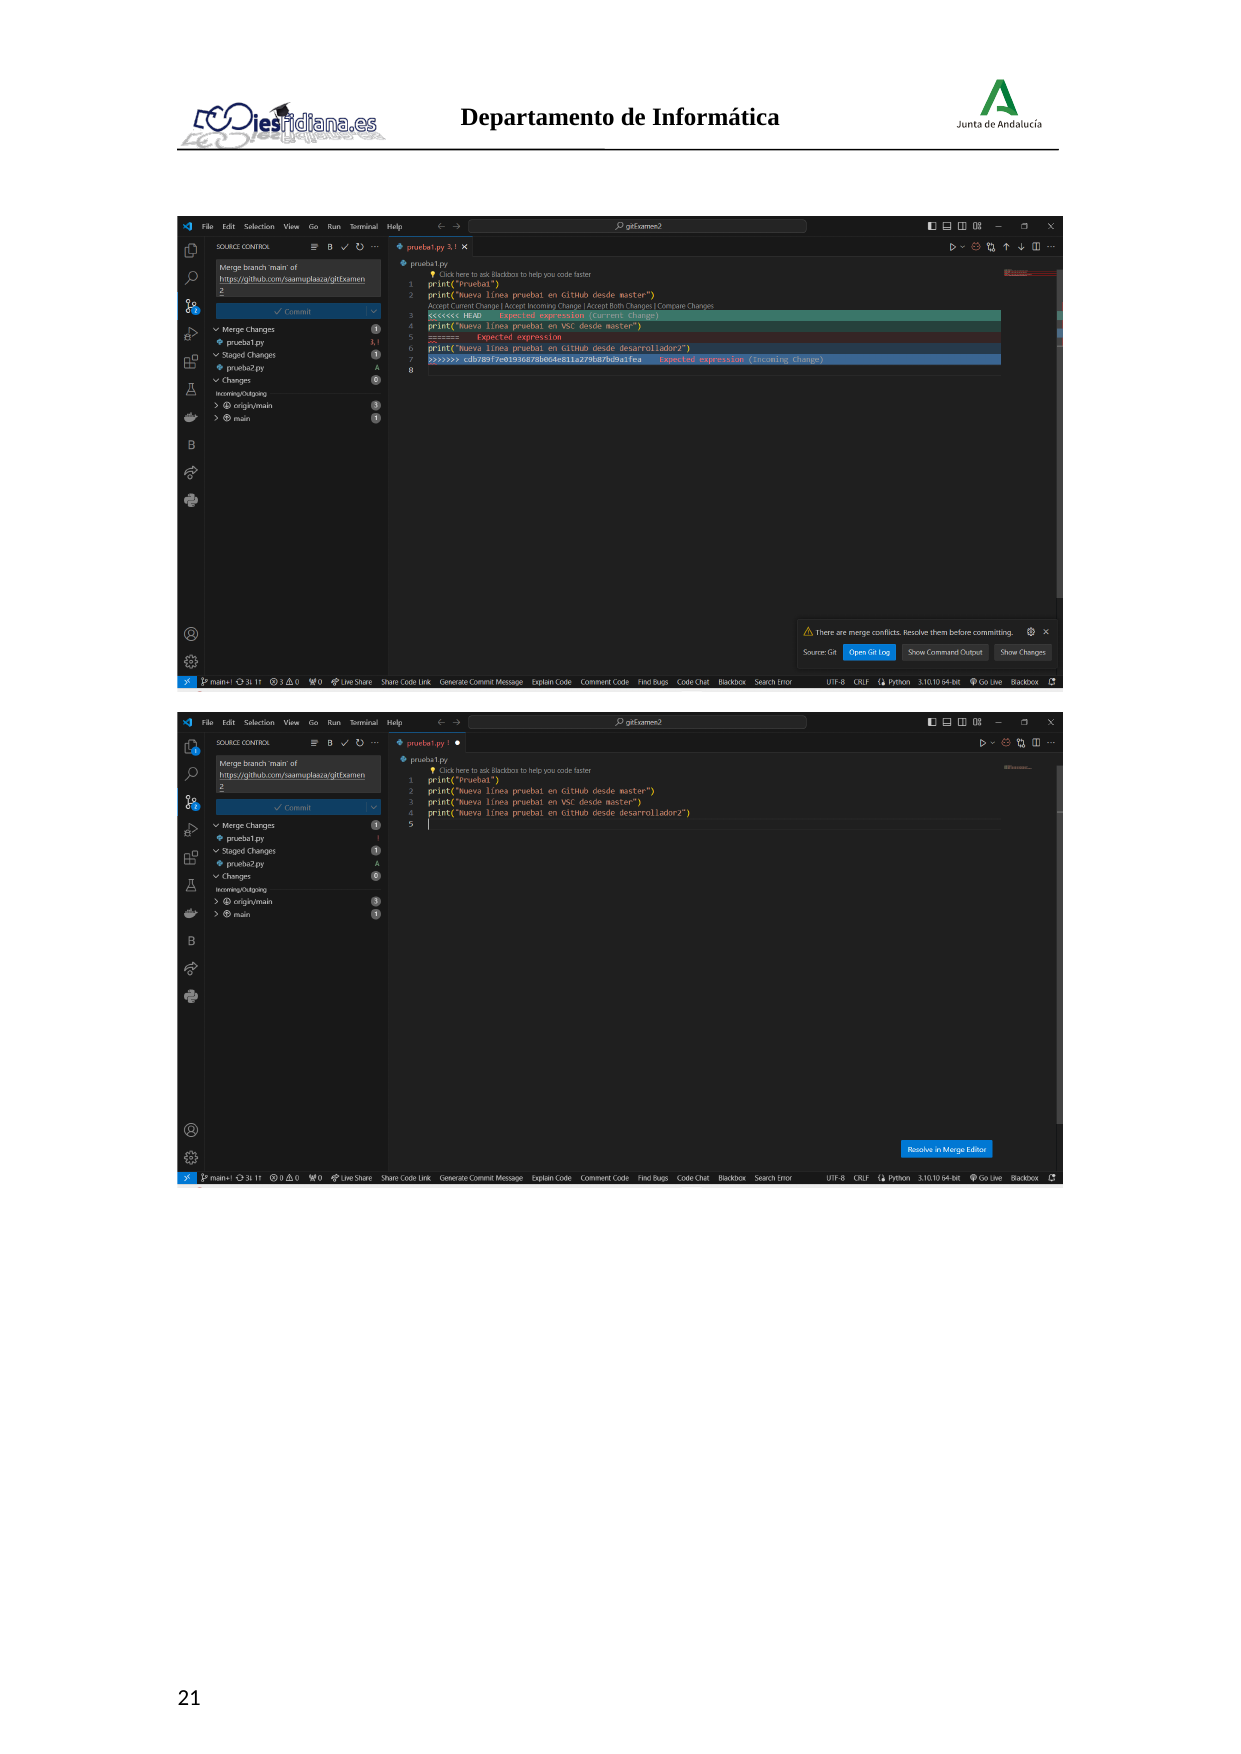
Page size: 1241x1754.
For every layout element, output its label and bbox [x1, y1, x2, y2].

picture [938, 58, 1060, 150]
picture [177, 216, 1063, 692]
picture [177, 712, 1063, 1188]
picture [177, 102, 393, 148]
